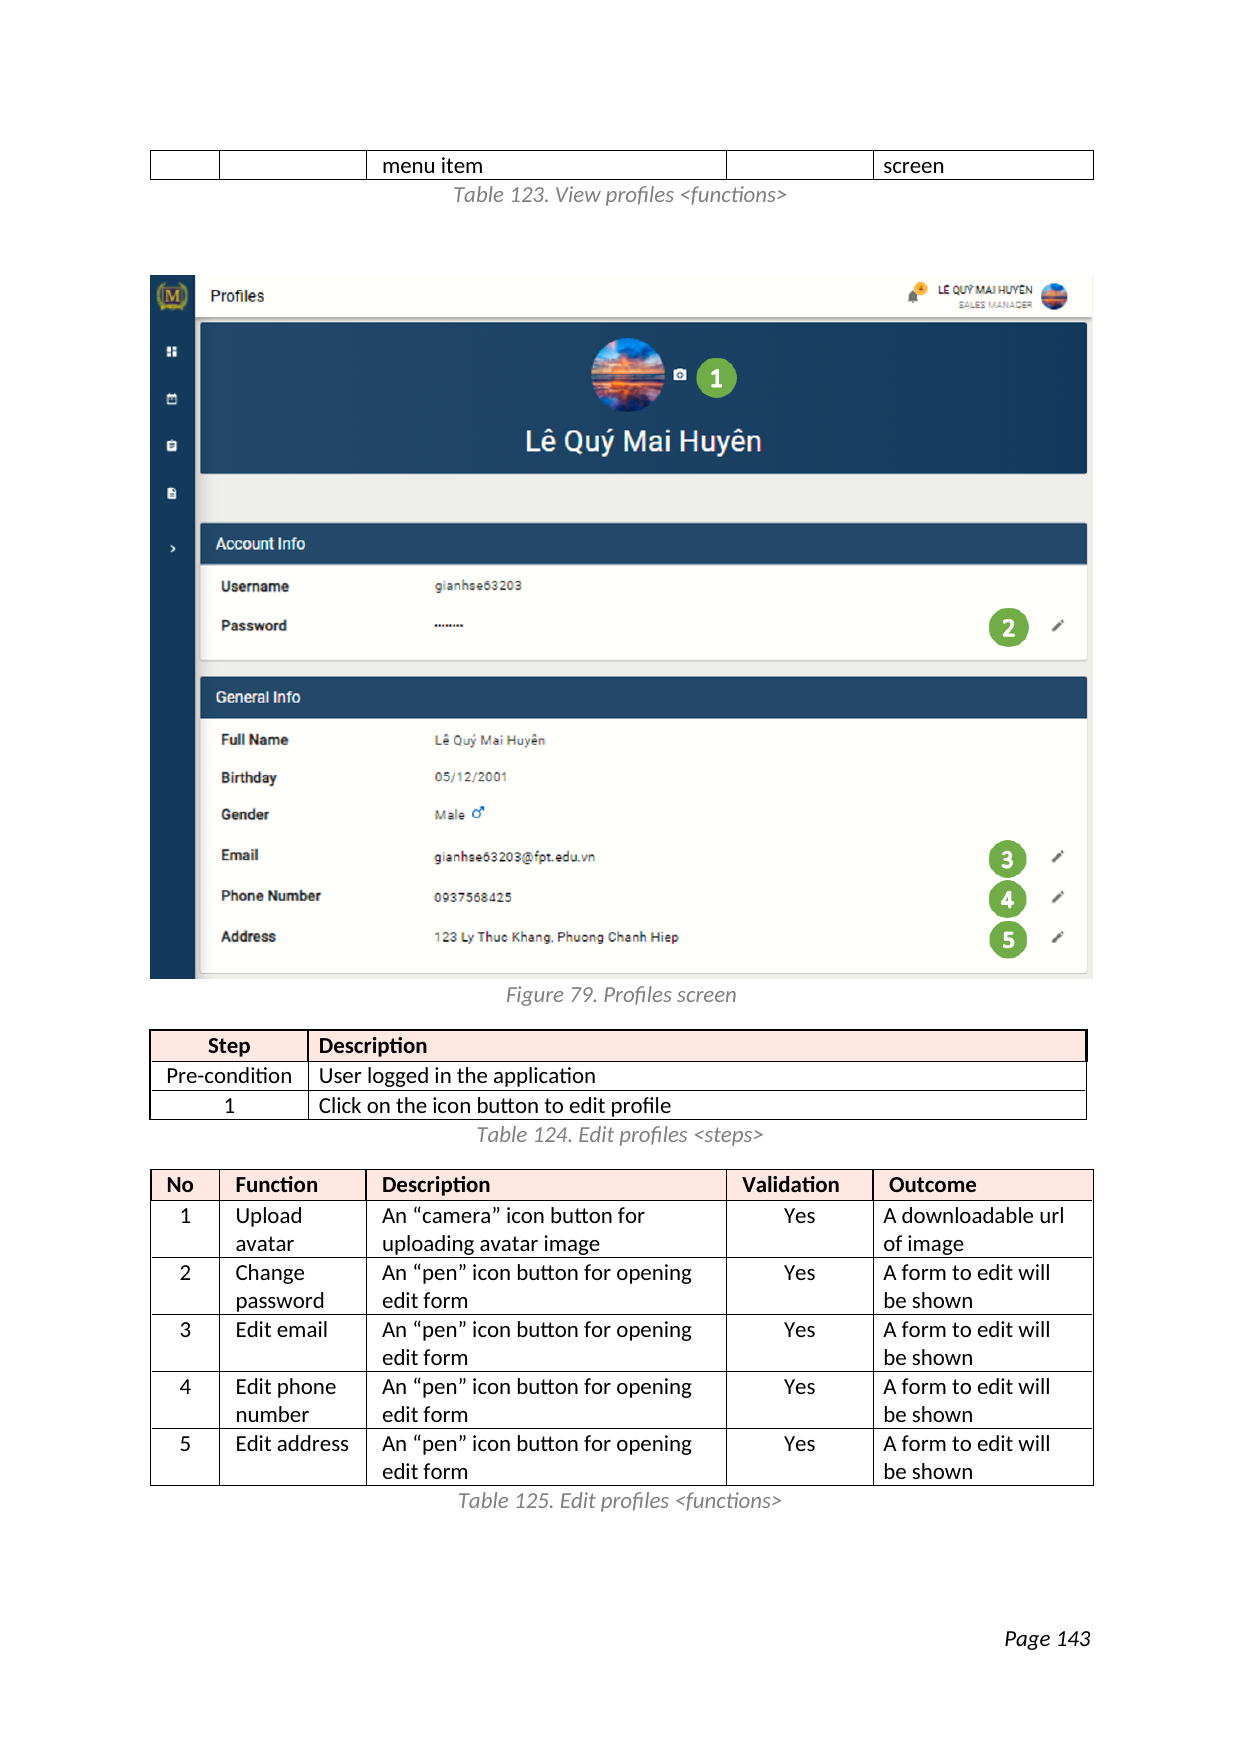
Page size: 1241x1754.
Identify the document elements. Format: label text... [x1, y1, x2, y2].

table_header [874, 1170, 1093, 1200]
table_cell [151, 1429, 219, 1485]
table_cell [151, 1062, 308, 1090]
text Table 125. Edit profiles <functions> [150, 1486, 1093, 1514]
text Figure 79. Profiles screen [150, 981, 1093, 1008]
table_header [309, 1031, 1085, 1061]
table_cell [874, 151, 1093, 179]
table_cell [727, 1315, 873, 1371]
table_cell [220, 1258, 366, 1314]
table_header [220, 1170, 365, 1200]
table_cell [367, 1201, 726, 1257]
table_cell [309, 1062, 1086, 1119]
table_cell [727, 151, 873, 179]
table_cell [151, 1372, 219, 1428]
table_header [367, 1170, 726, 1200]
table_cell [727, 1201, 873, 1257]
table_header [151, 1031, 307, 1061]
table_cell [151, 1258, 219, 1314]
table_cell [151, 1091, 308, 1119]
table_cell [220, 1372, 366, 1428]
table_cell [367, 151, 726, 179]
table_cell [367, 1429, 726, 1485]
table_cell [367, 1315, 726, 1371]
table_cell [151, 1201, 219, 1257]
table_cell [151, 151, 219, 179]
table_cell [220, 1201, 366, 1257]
picture [150, 275, 1093, 979]
text Table 123. View profiles <functions> [150, 180, 1093, 208]
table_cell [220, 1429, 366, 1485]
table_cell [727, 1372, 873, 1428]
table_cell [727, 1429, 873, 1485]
text Table 124. Edit profiles <steps> [150, 1120, 1093, 1148]
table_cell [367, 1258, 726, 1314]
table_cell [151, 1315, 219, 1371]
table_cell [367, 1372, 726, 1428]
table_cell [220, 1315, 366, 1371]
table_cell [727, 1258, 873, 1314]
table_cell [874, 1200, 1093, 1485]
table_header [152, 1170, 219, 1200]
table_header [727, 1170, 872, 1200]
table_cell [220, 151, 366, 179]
